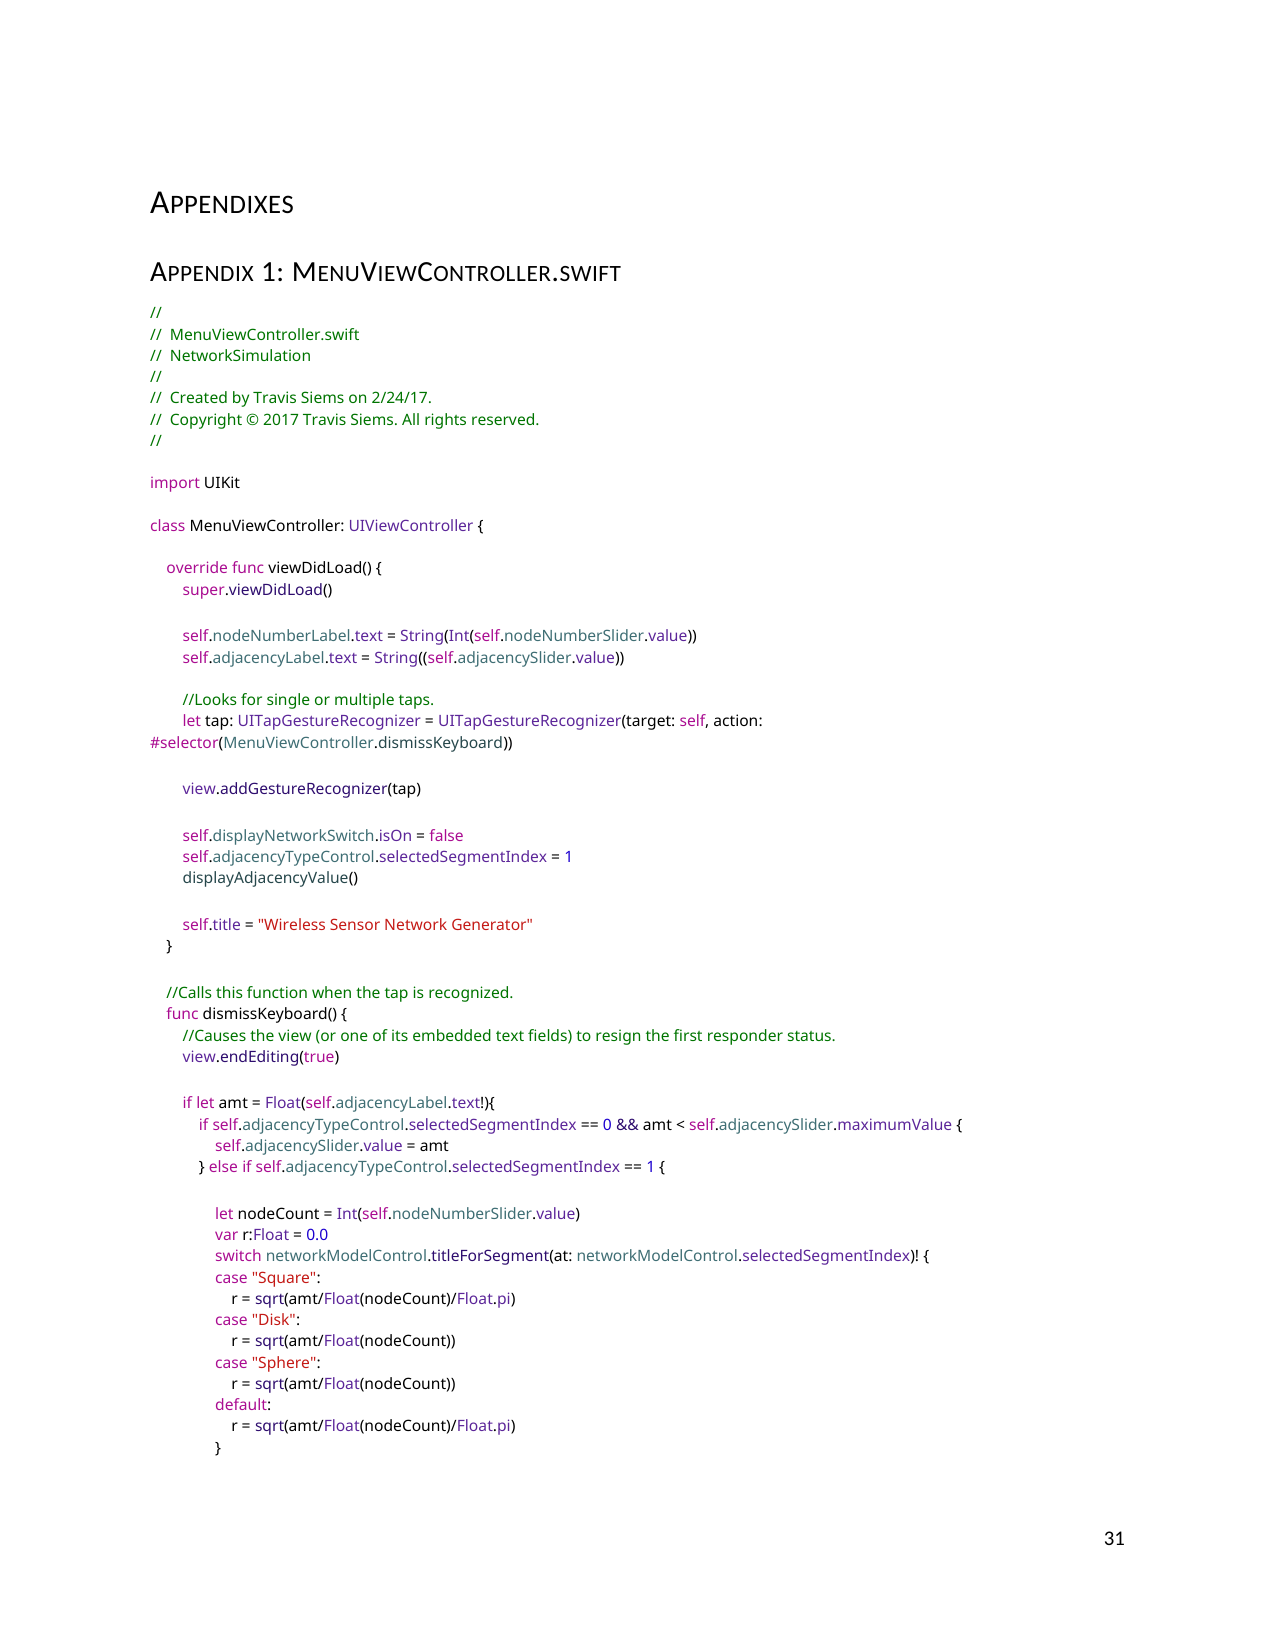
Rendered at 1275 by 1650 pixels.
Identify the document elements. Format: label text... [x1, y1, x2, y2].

text self.title = "Wireless Sensor Network Generator" [150, 914, 1125, 935]
text } [150, 935, 1125, 956]
text //Causes the view (or one of its embedded text fields) to resign the first responder status. [150, 1024, 1125, 1046]
text r = sqrt(amt/Float(nodeCount)/Float.pi) [150, 1415, 1125, 1436]
text r = sqrt(amt/Float(nodeCount)) [150, 1373, 1125, 1394]
text import UIKit [150, 472, 1125, 493]
text // Created by Travis Siems on 2/24/17. [150, 387, 1125, 408]
text case "Square": [150, 1266, 1125, 1288]
text override func viewDidLoad() { [150, 557, 1125, 578]
text } else if self.adjacencyTypeControl.selectedSegmentIndex == 1 { [150, 1156, 1125, 1177]
subtitle Appendixes [150, 181, 1125, 222]
text } [150, 1436, 1125, 1458]
text // [150, 366, 1125, 387]
text view.addGestureRecognizer(tap) [150, 778, 1125, 799]
text default: [150, 1394, 1125, 1415]
text if self.adjacencyTypeControl.selectedSegmentIndex == 0 && amt < self.adjacencySlider.maximumValue { [150, 1113, 1125, 1135]
text case "Sphere": [150, 1351, 1125, 1373]
text // [150, 302, 1125, 323]
text // MenuViewController.swift [150, 323, 1125, 345]
text class MenuViewController: UIViewController { [150, 515, 1125, 536]
text // NetworkSimulation [150, 345, 1125, 366]
text func dismissKeyboard() { [150, 1003, 1125, 1024]
text let tap: UITapGestureRecognizer = UITapGestureRecognizer(target: self, action: #selector(MenuViewController.dismissKeyboard)) [150, 710, 1125, 753]
text r = sqrt(amt/Float(nodeCount)) [150, 1330, 1125, 1351]
text self.adjacencyLabel.text = String((self.adjacencySlider.value)) [150, 646, 1125, 668]
text let nodeCount = Int(self.nodeNumberSlider.value) [150, 1203, 1125, 1224]
text //Looks for single or multiple taps. [150, 689, 1125, 710]
subtitle Appendix 1: MenuViewController.swift [150, 253, 1125, 289]
text //Calls this function when the tap is recognized. [150, 982, 1125, 1003]
text self.adjacencySlider.value = amt [150, 1135, 1125, 1156]
text self.displayNetworkSwitch.isOn = false [150, 825, 1125, 846]
text self.nodeNumberLabel.text = String(Int(self.nodeNumberSlider.value)) [150, 625, 1125, 646]
text if let amt = Float(self.adjacencyLabel.text!){ [150, 1092, 1125, 1113]
text r = sqrt(amt/Float(nodeCount)/Float.pi) [150, 1288, 1125, 1309]
text switch networkModelControl.titleForSegment(at: networkModelControl.selectedSegmentIndex)! { [150, 1245, 1125, 1266]
text case "Disk": [150, 1309, 1125, 1330]
text self.adjacencyTypeControl.selectedSegmentIndex = 1 [150, 846, 1125, 867]
text super.viewDidLoad() [150, 578, 1125, 600]
text // [150, 430, 1125, 451]
text view.endEditing(true) [150, 1046, 1125, 1067]
text var r:Float = 0.0 [150, 1224, 1125, 1245]
text displayAdjacencyValue() [150, 867, 1125, 888]
text // Copyright © 2017 Travis Siems. All rights reserved. [150, 408, 1125, 430]
